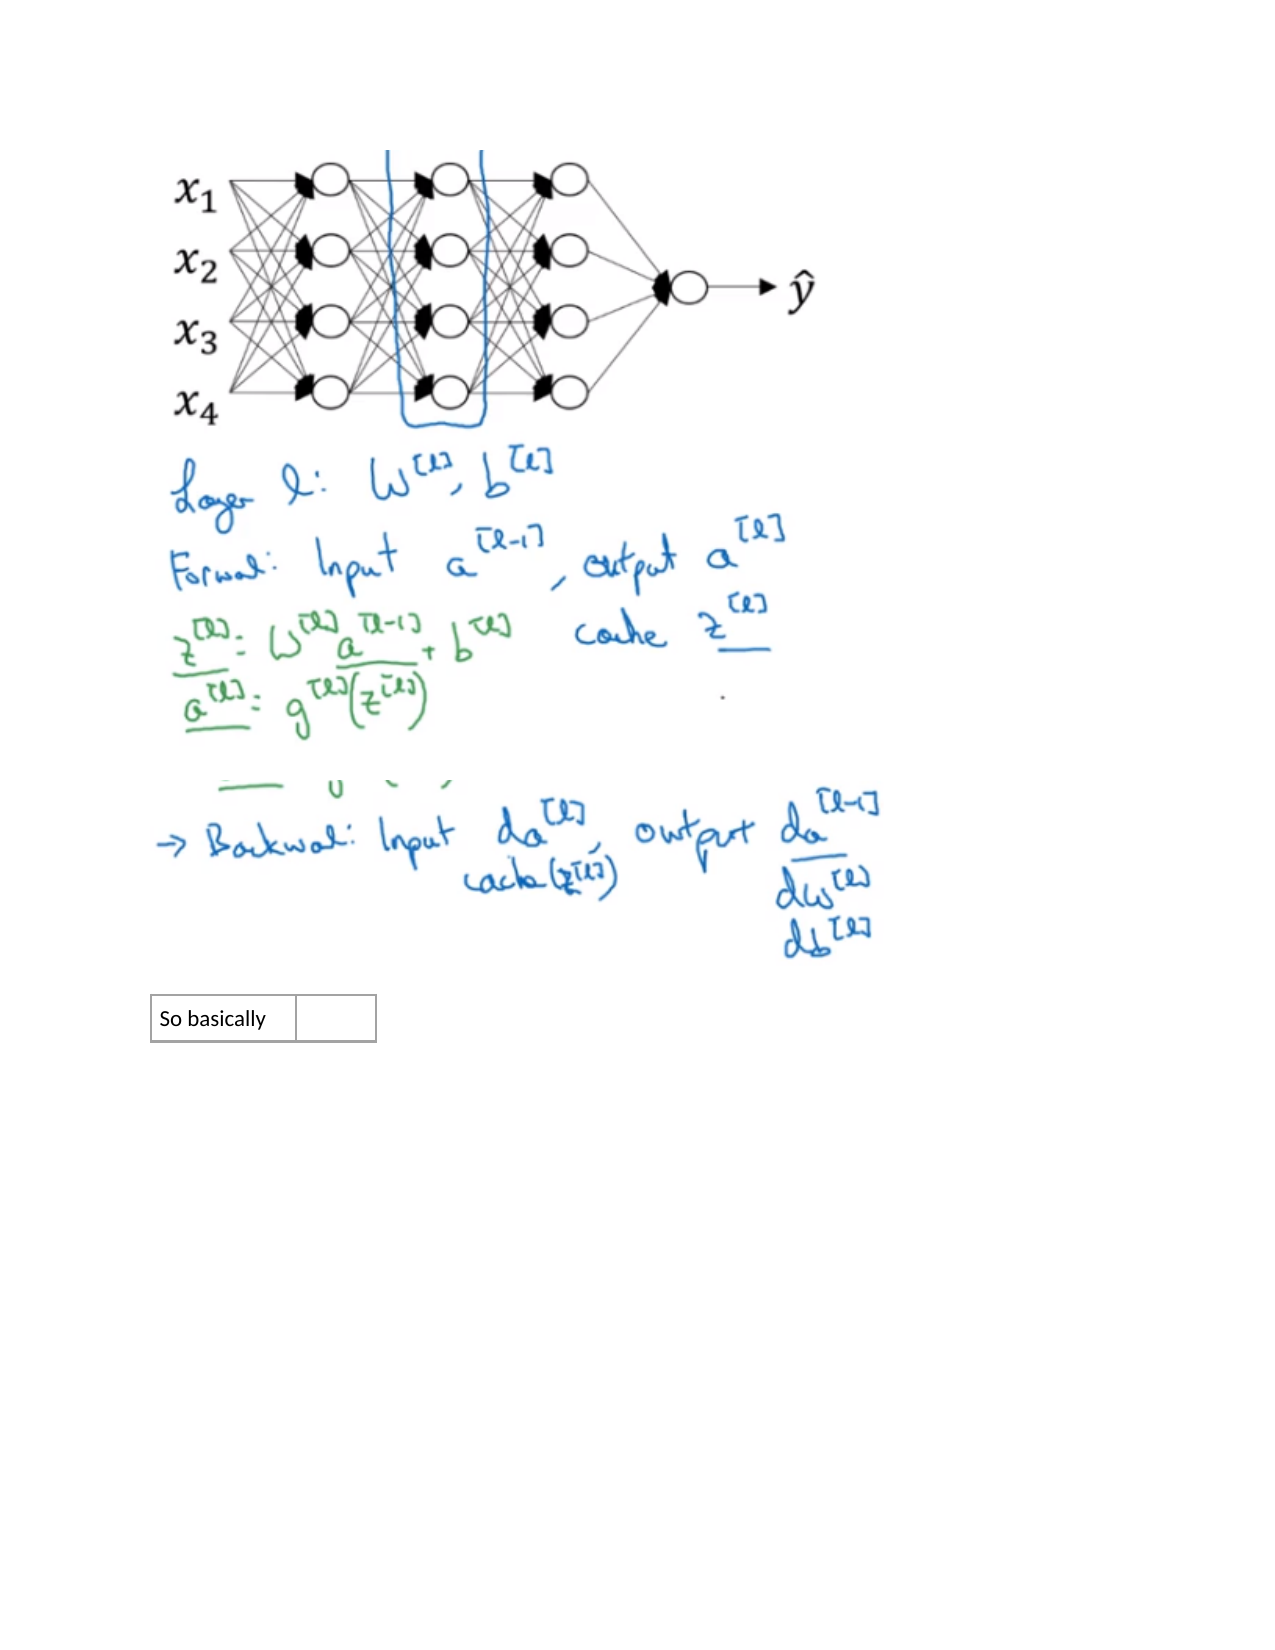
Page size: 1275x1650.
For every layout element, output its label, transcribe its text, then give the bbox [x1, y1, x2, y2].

table_header So basically [152, 996, 295, 1040]
picture [150, 780, 901, 966]
picture [150, 150, 846, 753]
table_header [297, 996, 375, 1040]
